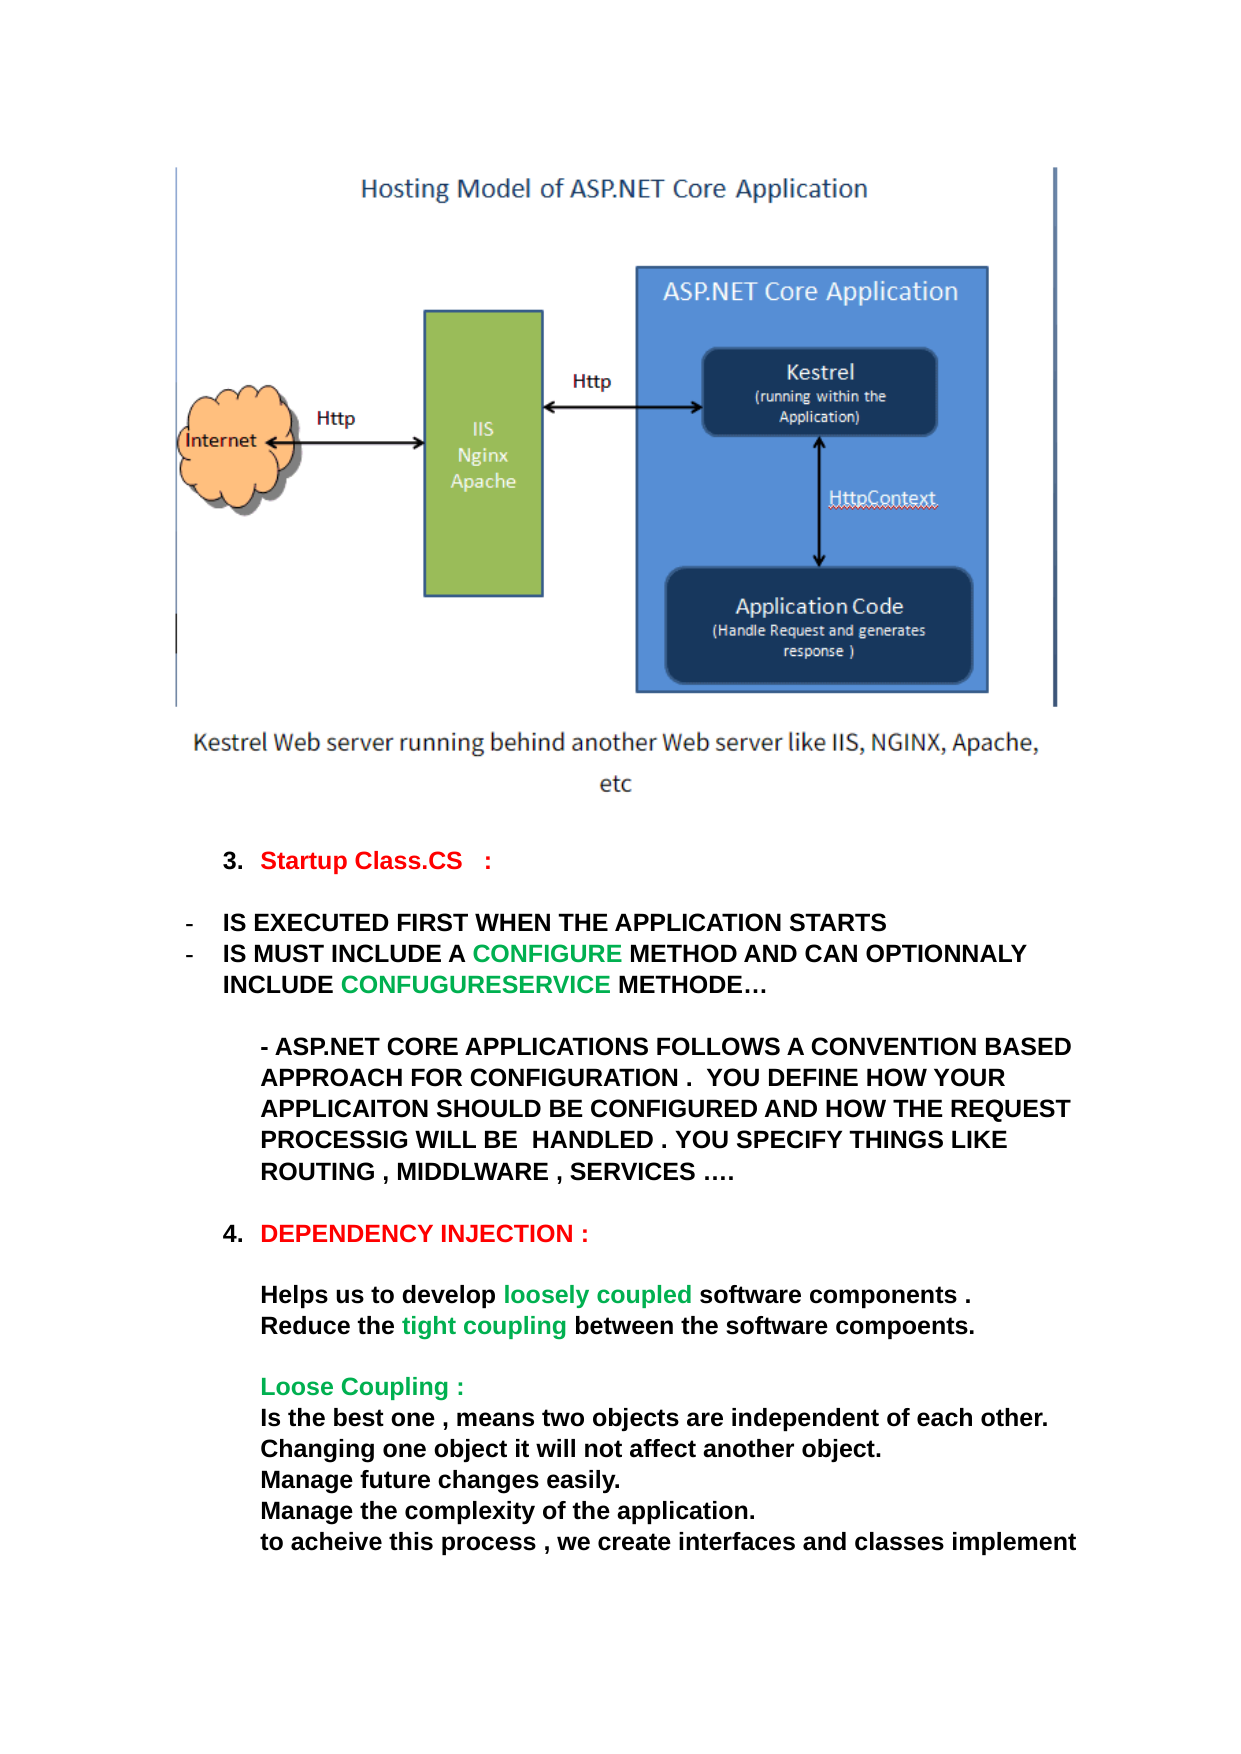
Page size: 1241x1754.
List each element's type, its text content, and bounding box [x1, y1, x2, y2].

list Helps us to develop loosely coupled software components . [260, 1280, 1093, 1308]
list Startup Class.CS : [223, 846, 1093, 875]
list IS EXECUTED FIRST WHEN THE APPLICATION STARTS [185, 908, 1093, 937]
list Manage future changes easily. [260, 1465, 1093, 1494]
list Loose Coupling : Is the best one , means two objects are independent of each other. Changing one object it will not affect another object. [260, 1372, 1093, 1463]
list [260, 1496, 1093, 1556]
picture [147, 147, 1093, 796]
list Reduce the tight coupling between the software compoents. [260, 1311, 1093, 1370]
list DEPENDENCY INJECTION : [223, 1219, 1093, 1278]
list IS MUST INCLUDE A CONFIGURE METHOD AND CAN OPTIONNALY INCLUDE CONFUGURESERVICE METHODE… [185, 939, 1093, 999]
list - ASP.NET CORE APPLICATIONS FOLLOWS A CONVENTION BASED APPROACH FOR CONFIGURATION . YOU DEFINE HOW YOUR APPLICAITON SHOULD BE CONFIGURED AND HOW THE REQUEST PROCESSIG WILL BE HANDLED . YOU SPECIFY THINGS LIKE ROUTING , MIDDLWARE , SERVICES …. [260, 1001, 1093, 1185]
